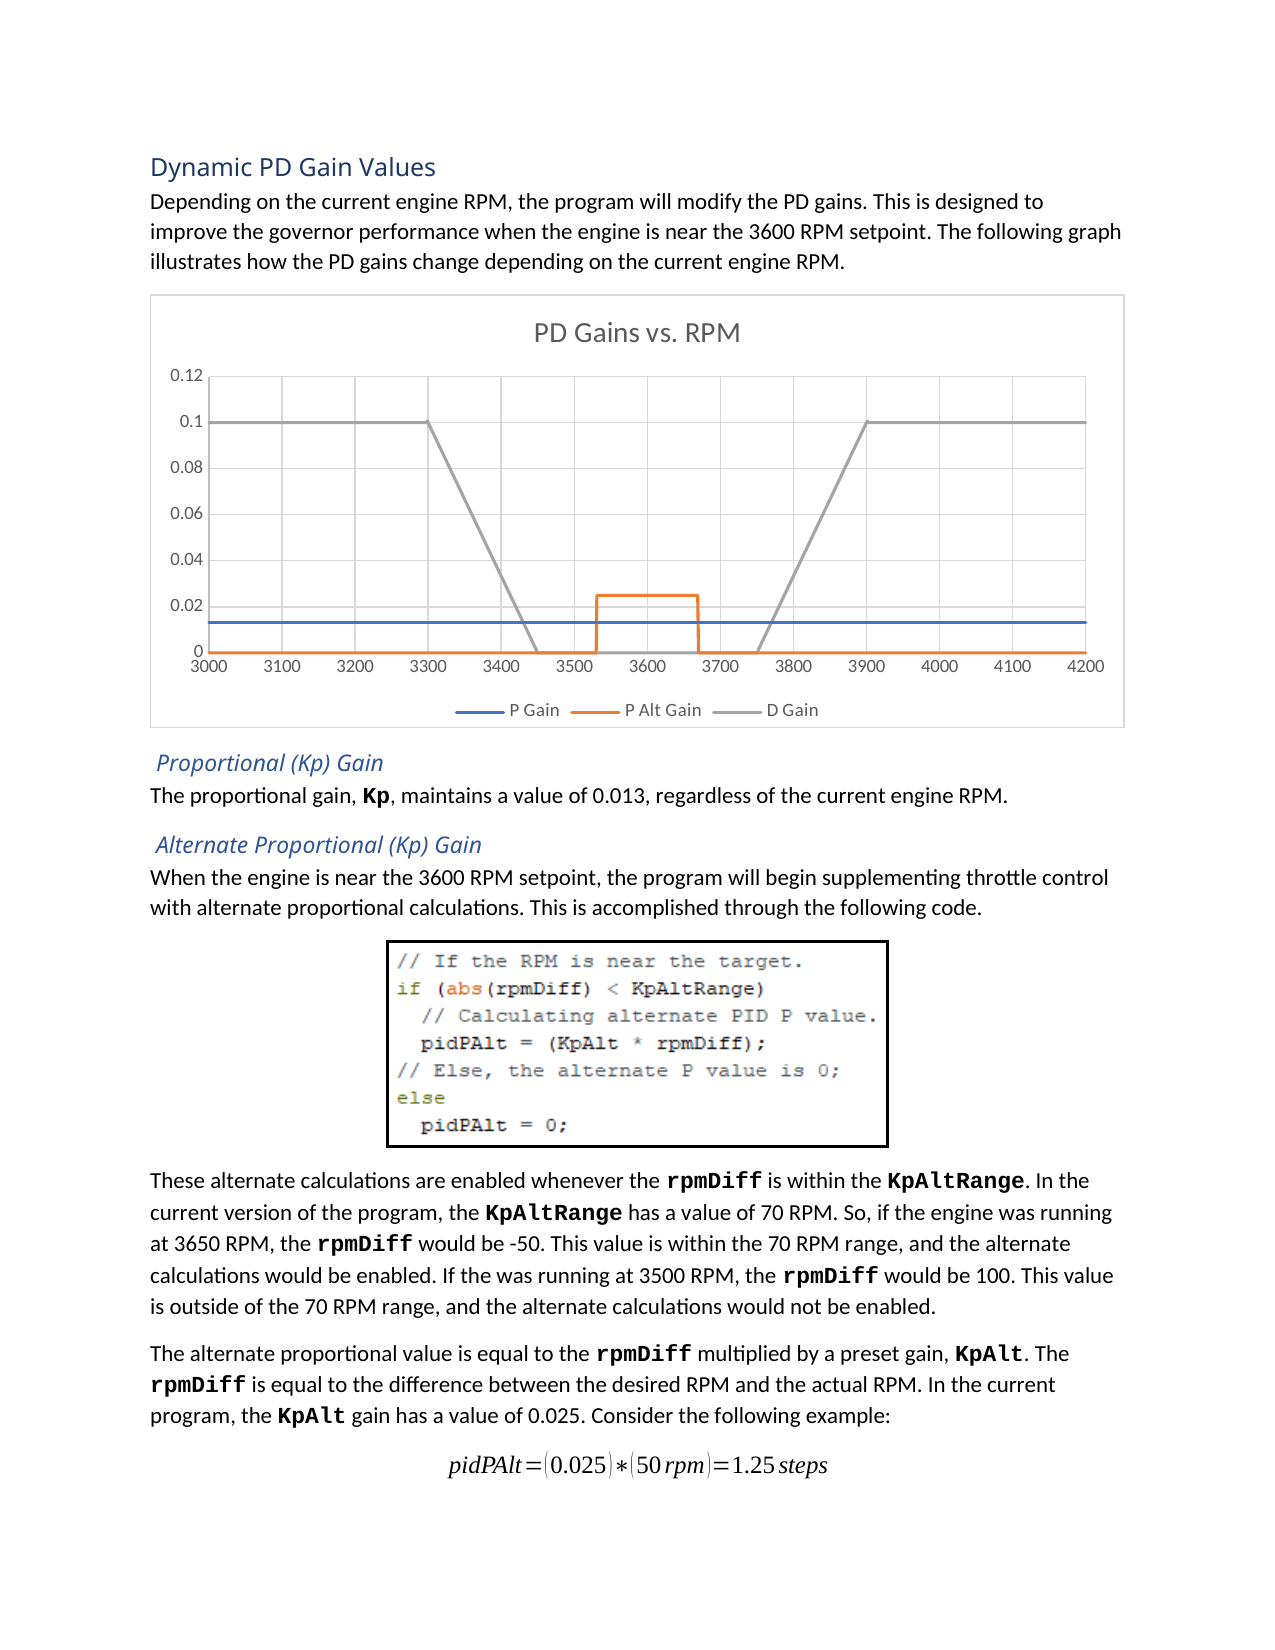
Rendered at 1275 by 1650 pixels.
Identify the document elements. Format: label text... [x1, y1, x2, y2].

subtitle Dynamic PD Gain Values [150, 150, 1125, 184]
picture [389, 943, 886, 1145]
text The alternate proportional value is equal to the rpmDiff multiplied by a preset gain, KpAlt. The rpmDiff is equal to the difference between the desired RPM and the actual RPM. In the current program, the KpAlt gain has a value of 0.025. Consider the following example: [150, 1339, 1125, 1431]
subtitle Proportional (Kp) Gain [150, 747, 1125, 778]
text These alternate calculations are enabled whenever the rpmDiff is within the KpAltRange. In the current version of the program, the KpAltRange has a value of 70 RPM. So, if the engine was running at 3650 RPM, the rpmDiff would be -50. This value is within the 70 RPM range, and the alternate calculations would be enabled. If the was running at 3500 RPM, the rpmDiff would be 100. This value is outside of the 70 RPM range, and the alternate calculations would not be enabled. [150, 1167, 1125, 1320]
text Depending on the current engine RPM, the program will modify the PD gains. This is designed to improve the governor performance when the engine is near the 3600 RPM setpoint. The following graph illustrates how the PD gains change depending on the current engine RPM. [150, 187, 1125, 275]
text When the engine is near the 3600 RPM setpoint, the program will begin supplementing throttle control with alternate proportional calculations. This is accomplished through the following code. [150, 863, 1125, 921]
text The proportional gain, Kp, maintains a value of 0.013, regardless of the current engine RPM. [150, 781, 1125, 810]
subtitle Alternate Proportional (Kp) Gain [150, 829, 1125, 860]
